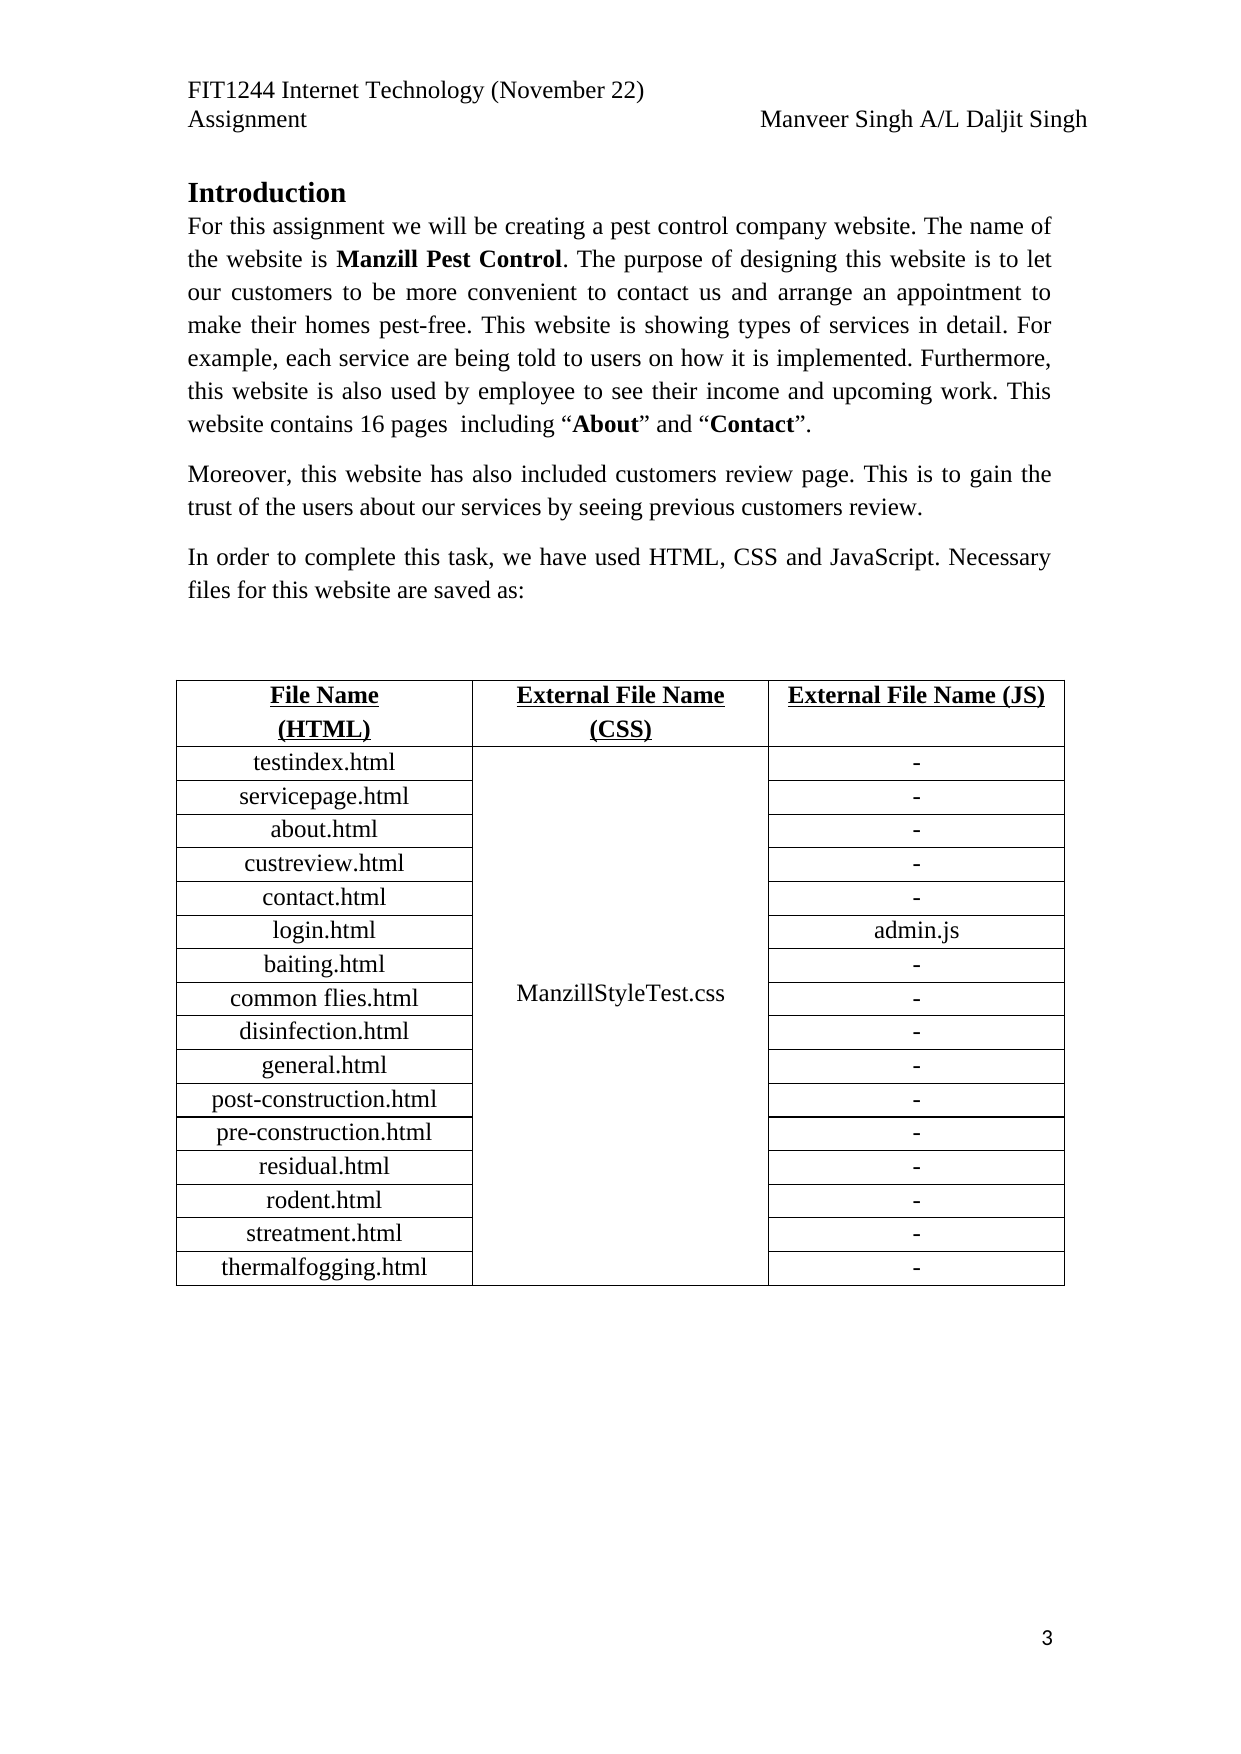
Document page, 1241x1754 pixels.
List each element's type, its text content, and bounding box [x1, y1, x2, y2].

table_cell - [769, 1016, 1064, 1049]
subtitle Introduction [187, 175, 1053, 208]
table_cell - [769, 1185, 1064, 1217]
table_cell servicepage.html [177, 781, 472, 813]
table_cell - [769, 815, 1064, 847]
table_cell residual.html [177, 1151, 472, 1184]
table_cell ManzillStyleTest.css [473, 747, 768, 1284]
table_cell - [769, 983, 1064, 1015]
text Moreover, this website has also included customers review page. This is to gain the trust of the users about our services by seeing previous customers review. [187, 459, 1053, 521]
table_header File Name (HTML) [177, 681, 472, 746]
table_cell streatment.html [177, 1218, 472, 1251]
text In order to complete this task, we have used HTML, CSS and JavaScript. Necessary files for this website are saved as: [187, 542, 1053, 603]
table_cell - [769, 781, 1064, 813]
table_header External File Name (CSS) [473, 681, 768, 746]
table_cell - [769, 1218, 1064, 1251]
table_cell contact.html [177, 882, 472, 914]
table_cell - [769, 882, 1064, 914]
table_header External File Name (JS) [769, 681, 1064, 746]
table_cell custreview.html [177, 848, 472, 881]
table_cell pre-construction.html [177, 1118, 472, 1150]
table_cell - [769, 1252, 1064, 1284]
table_cell rodent.html [177, 1185, 472, 1217]
table_cell admin.js [769, 916, 1064, 948]
table_cell common flies.html [177, 983, 472, 1015]
table_cell thermalfogging.html [177, 1252, 472, 1284]
table_cell post-construction.html [177, 1084, 472, 1116]
table_cell baiting.html [177, 949, 472, 982]
table_cell - [769, 1084, 1064, 1116]
table_cell - [769, 848, 1064, 881]
table_cell testindex.html [177, 747, 472, 780]
table_cell general.html [177, 1050, 472, 1083]
table_cell - [769, 949, 1064, 982]
text For this assignment we will be creating a pest control company website. The name of the website is Manzill Pest Control. The purpose of designing this website is to let our customers to be more convenient to contact us and arrange an appointment to make their homes pest-free. This website is showing types of services in detail. For example, each service are being told to users on how it is implemented. Furthermore, this website is also used by employee to see their income and upcoming work. This website contains 16 pages including “About” and “Contact”. [187, 211, 1053, 438]
table_cell - [769, 1118, 1064, 1150]
table_cell disinfection.html [177, 1016, 472, 1049]
table_cell about.html [177, 815, 472, 847]
table_cell - [769, 1050, 1064, 1083]
table_cell - [769, 1151, 1064, 1184]
table_cell login.html [177, 916, 472, 948]
table_cell - [769, 747, 1064, 780]
